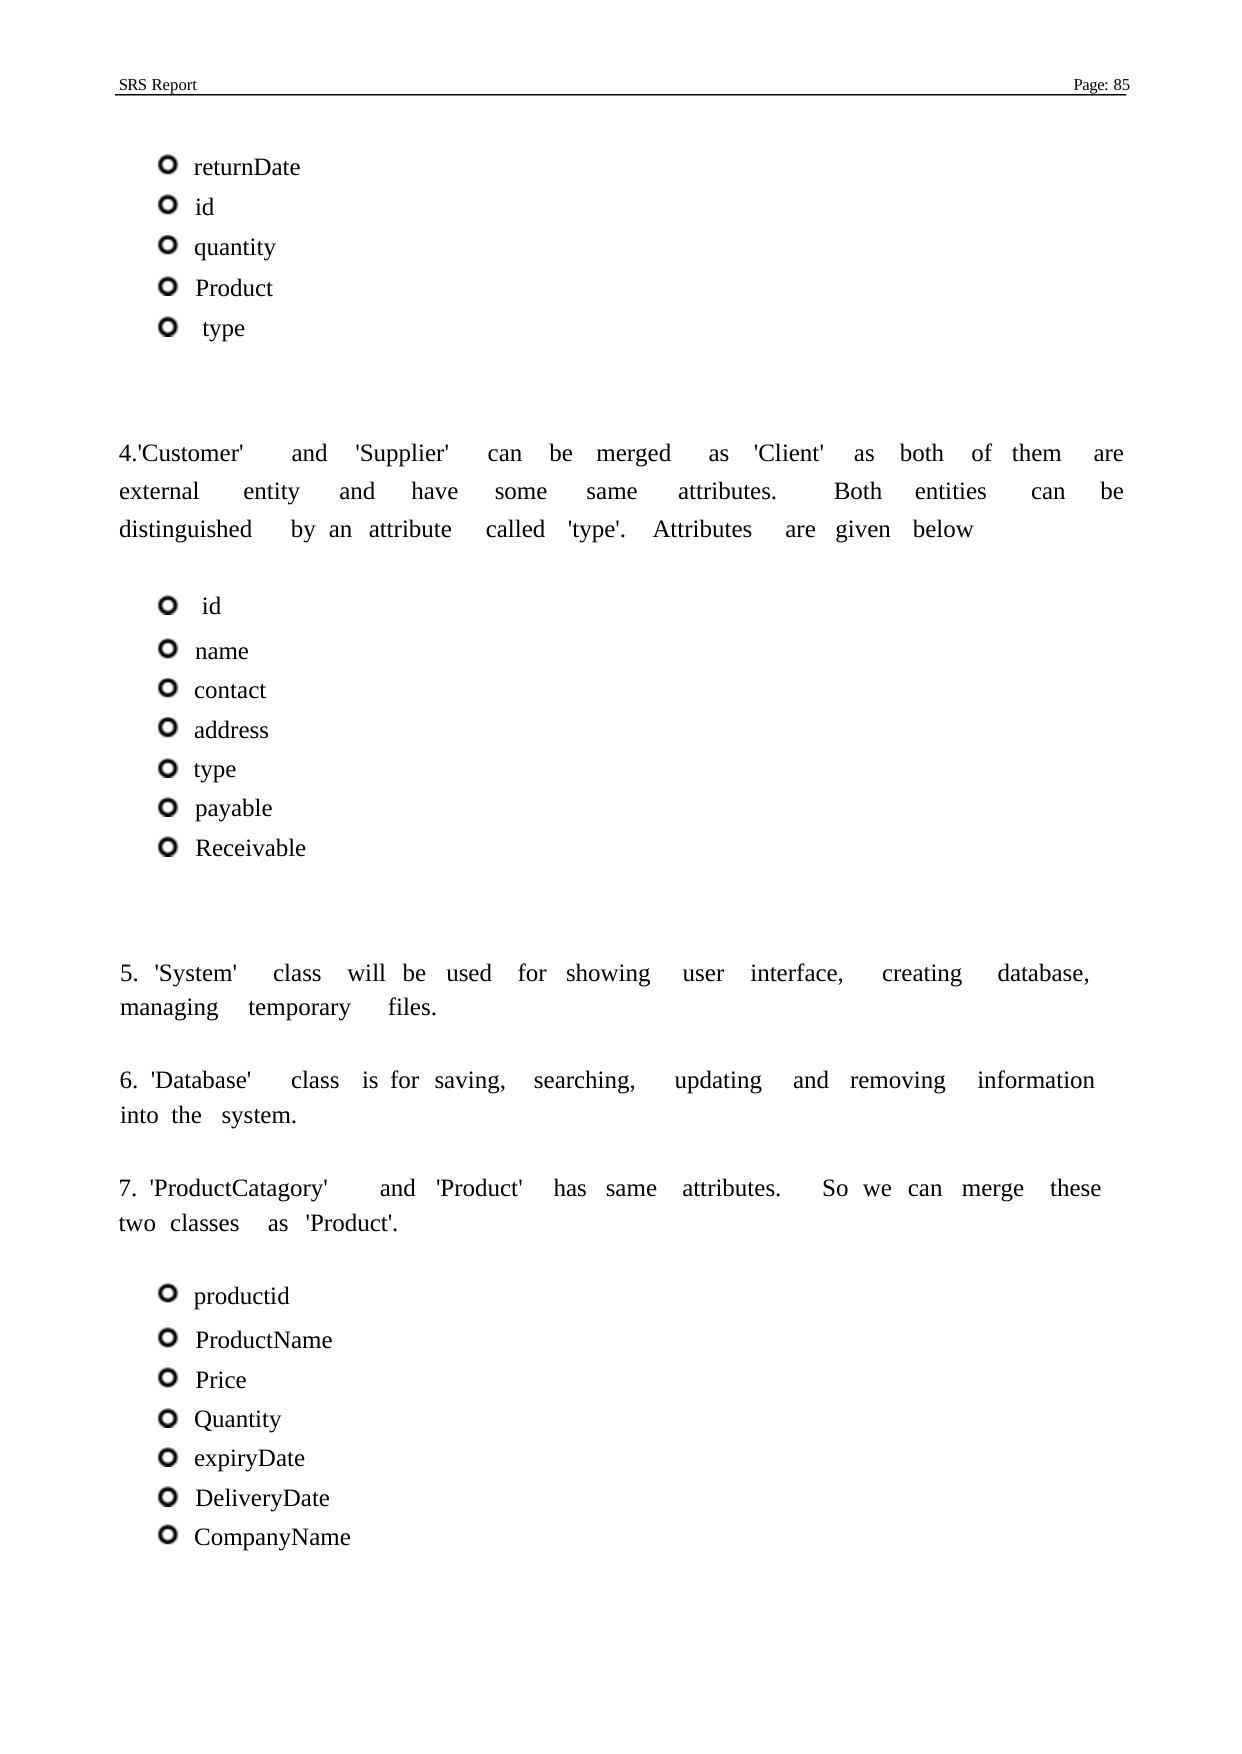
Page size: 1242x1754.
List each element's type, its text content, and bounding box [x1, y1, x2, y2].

text id name contact address type payable Receivable [157, 591, 328, 862]
text 5. 'System' class will be used for showing user interface, creating database, managing temporary files. [120, 958, 1124, 1021]
text 6. 'Database' class is for saving, searching, updating and removing information into the system. [119, 1065, 1124, 1129]
text SRS Report [119, 78, 1133, 94]
text productid ProductName Price Quantity expiryDate DeliveryDate CompanyName [157, 1281, 386, 1551]
text 4.'Customer' and 'Supplier' can be merged as 'Client' as both of them are external entity and have some same attributes. Both entities can be distinguished by an attribute called 'type'. Attributes are given below [118, 438, 1124, 543]
text returnDate id quantity Product type [157, 152, 332, 342]
text 7. 'ProductCatagory' and 'Product' has same attributes. So we can merge these two classes as 'Product'. [118, 1173, 1124, 1236]
